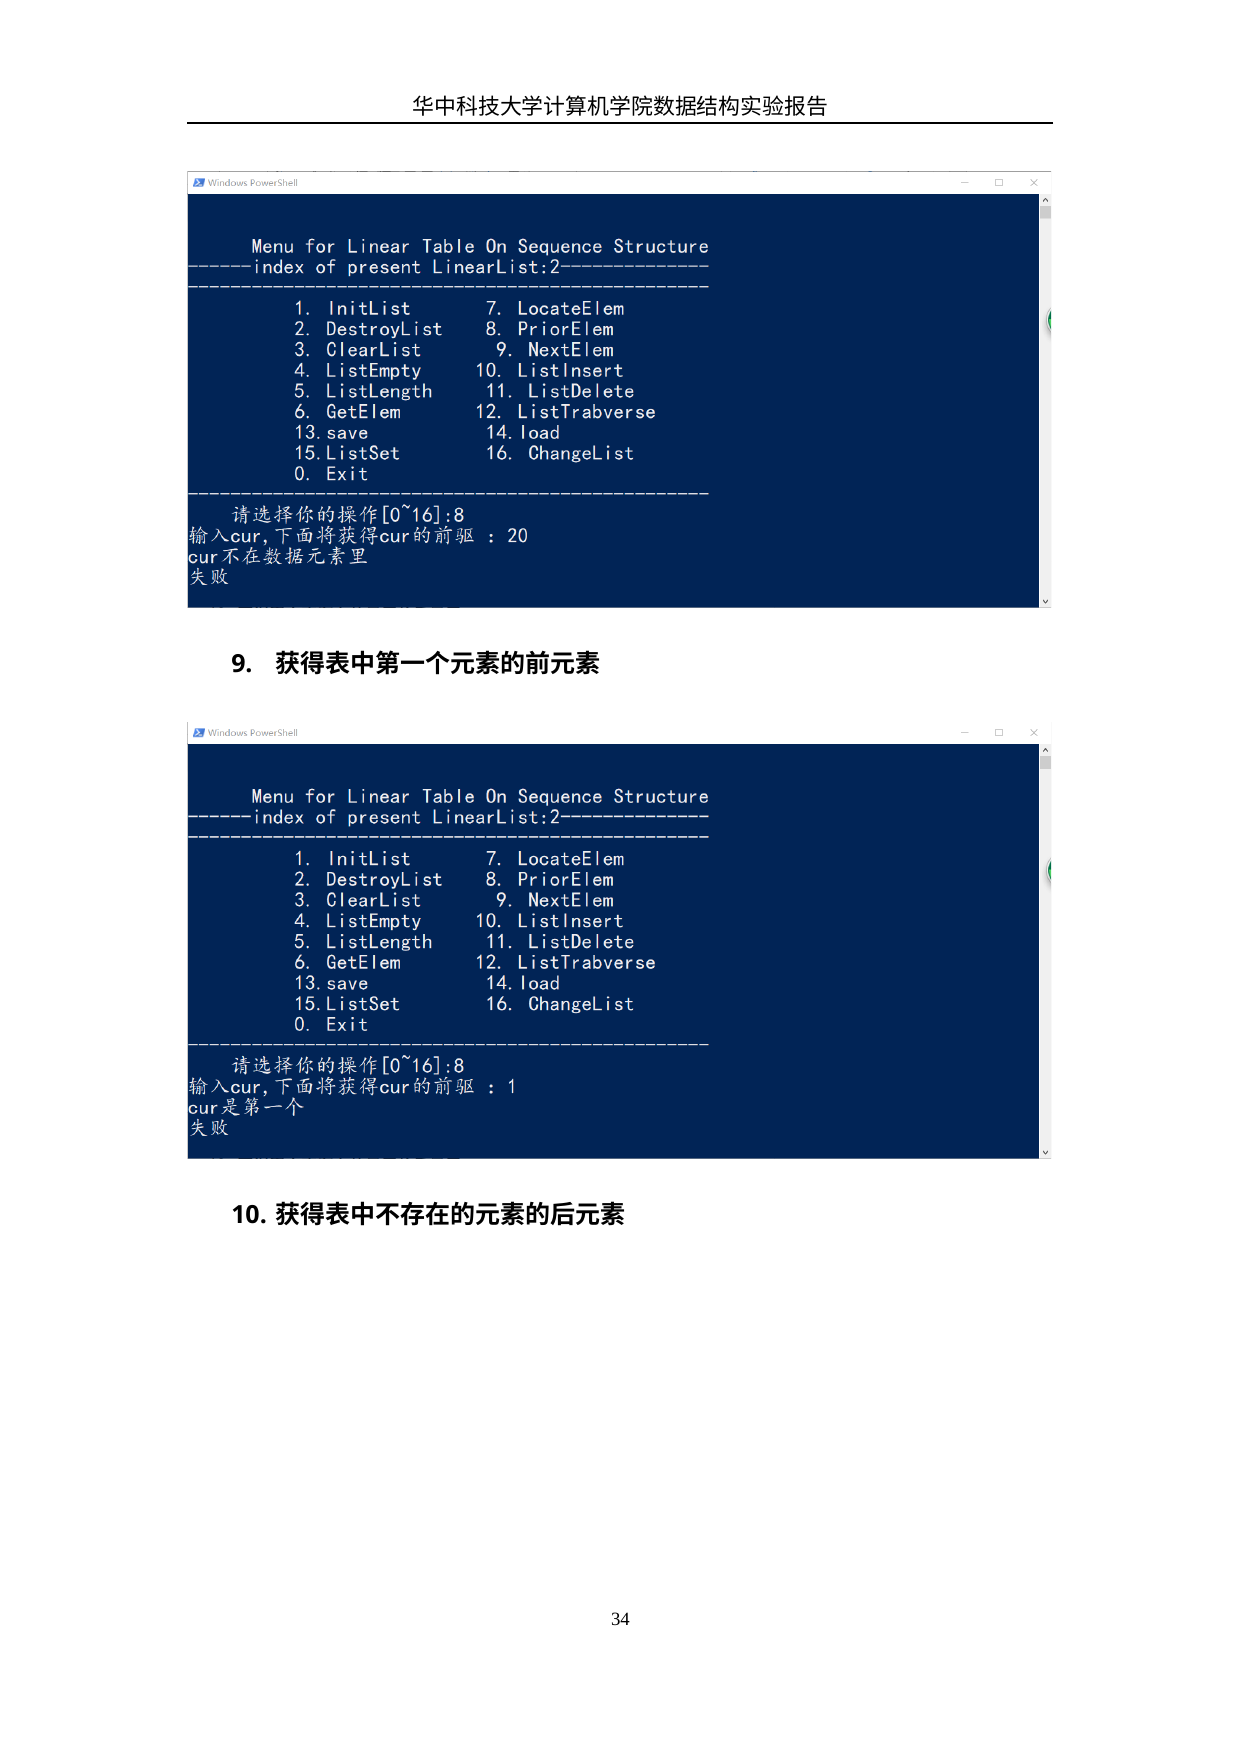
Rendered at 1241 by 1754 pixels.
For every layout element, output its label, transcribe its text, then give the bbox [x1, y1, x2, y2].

list 获得表中第一个元素的前元素 [187, 629, 1053, 694]
picture [187, 722, 1052, 1159]
list 获得表中不存在的元素的后元素 [187, 1180, 1053, 1245]
picture [187, 171, 1052, 608]
